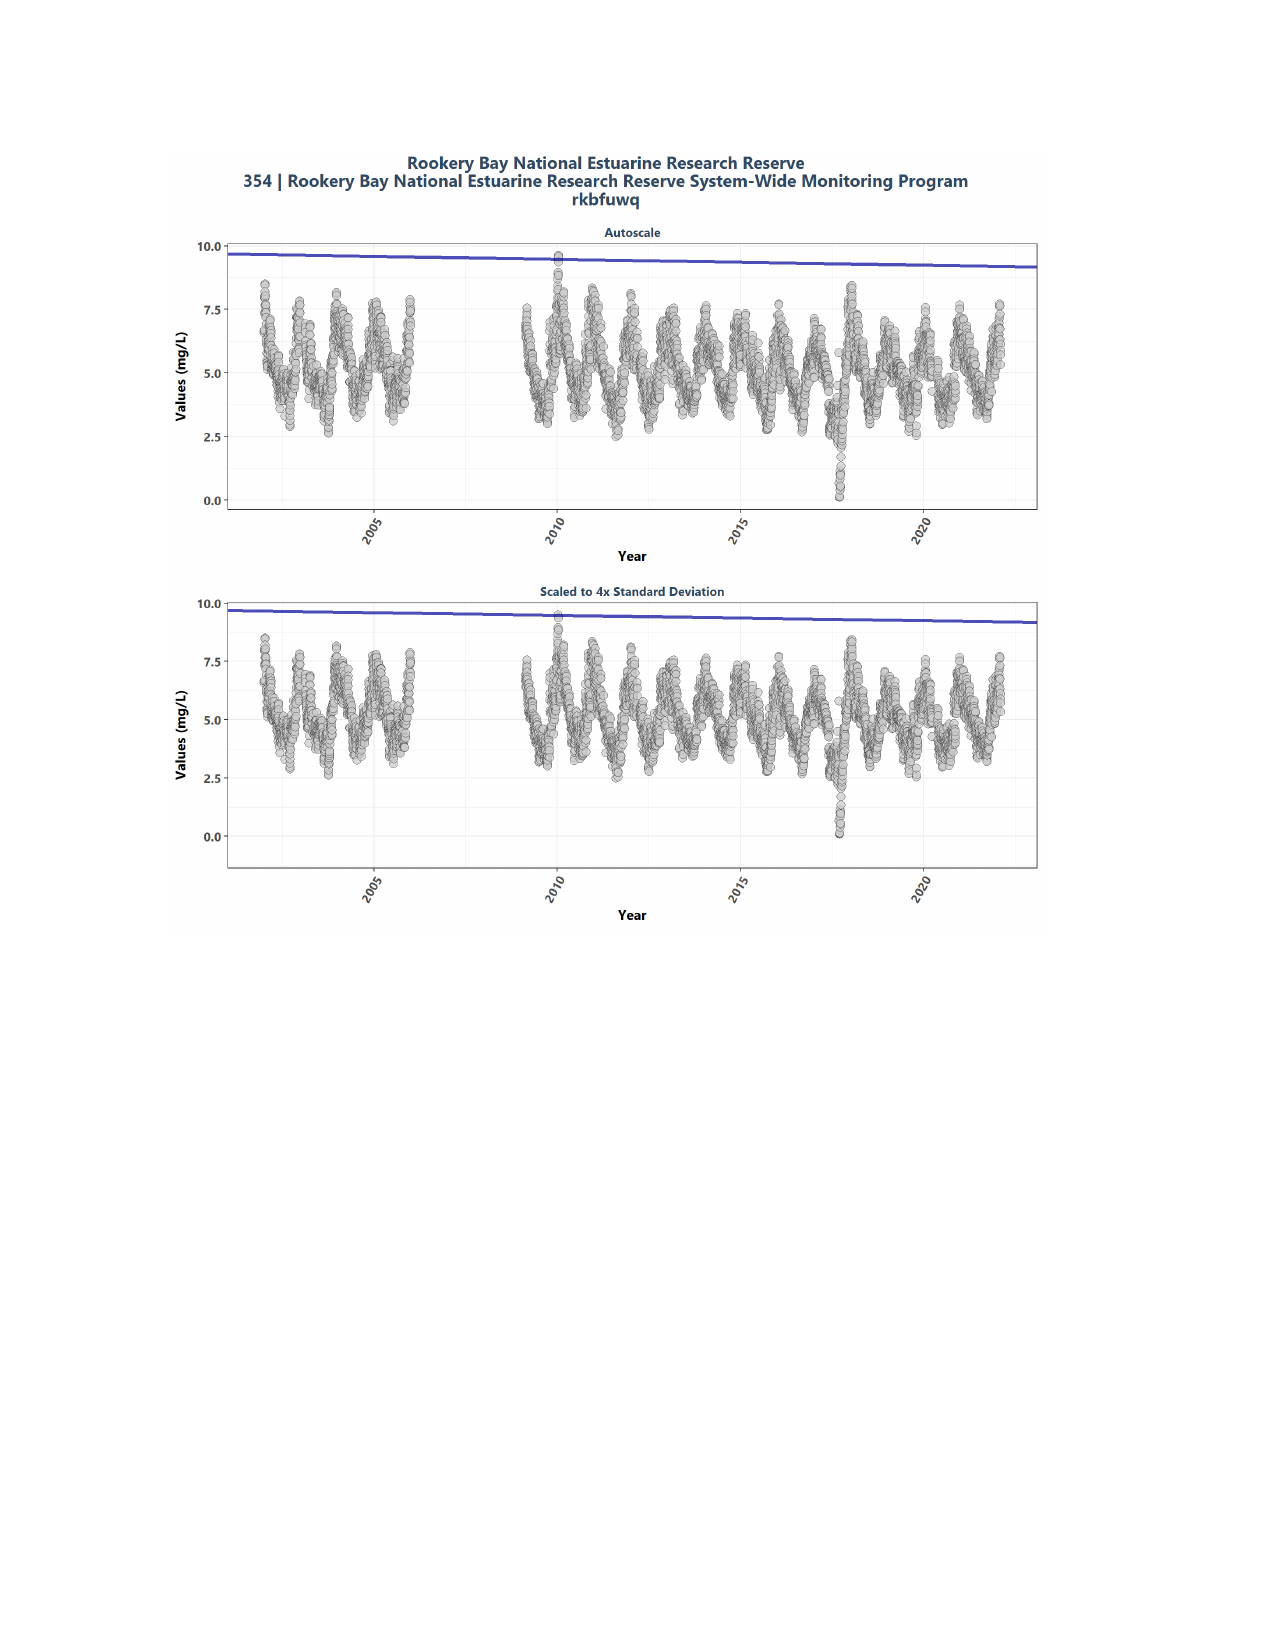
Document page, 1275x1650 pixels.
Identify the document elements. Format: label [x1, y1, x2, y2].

picture [168, 150, 1044, 938]
